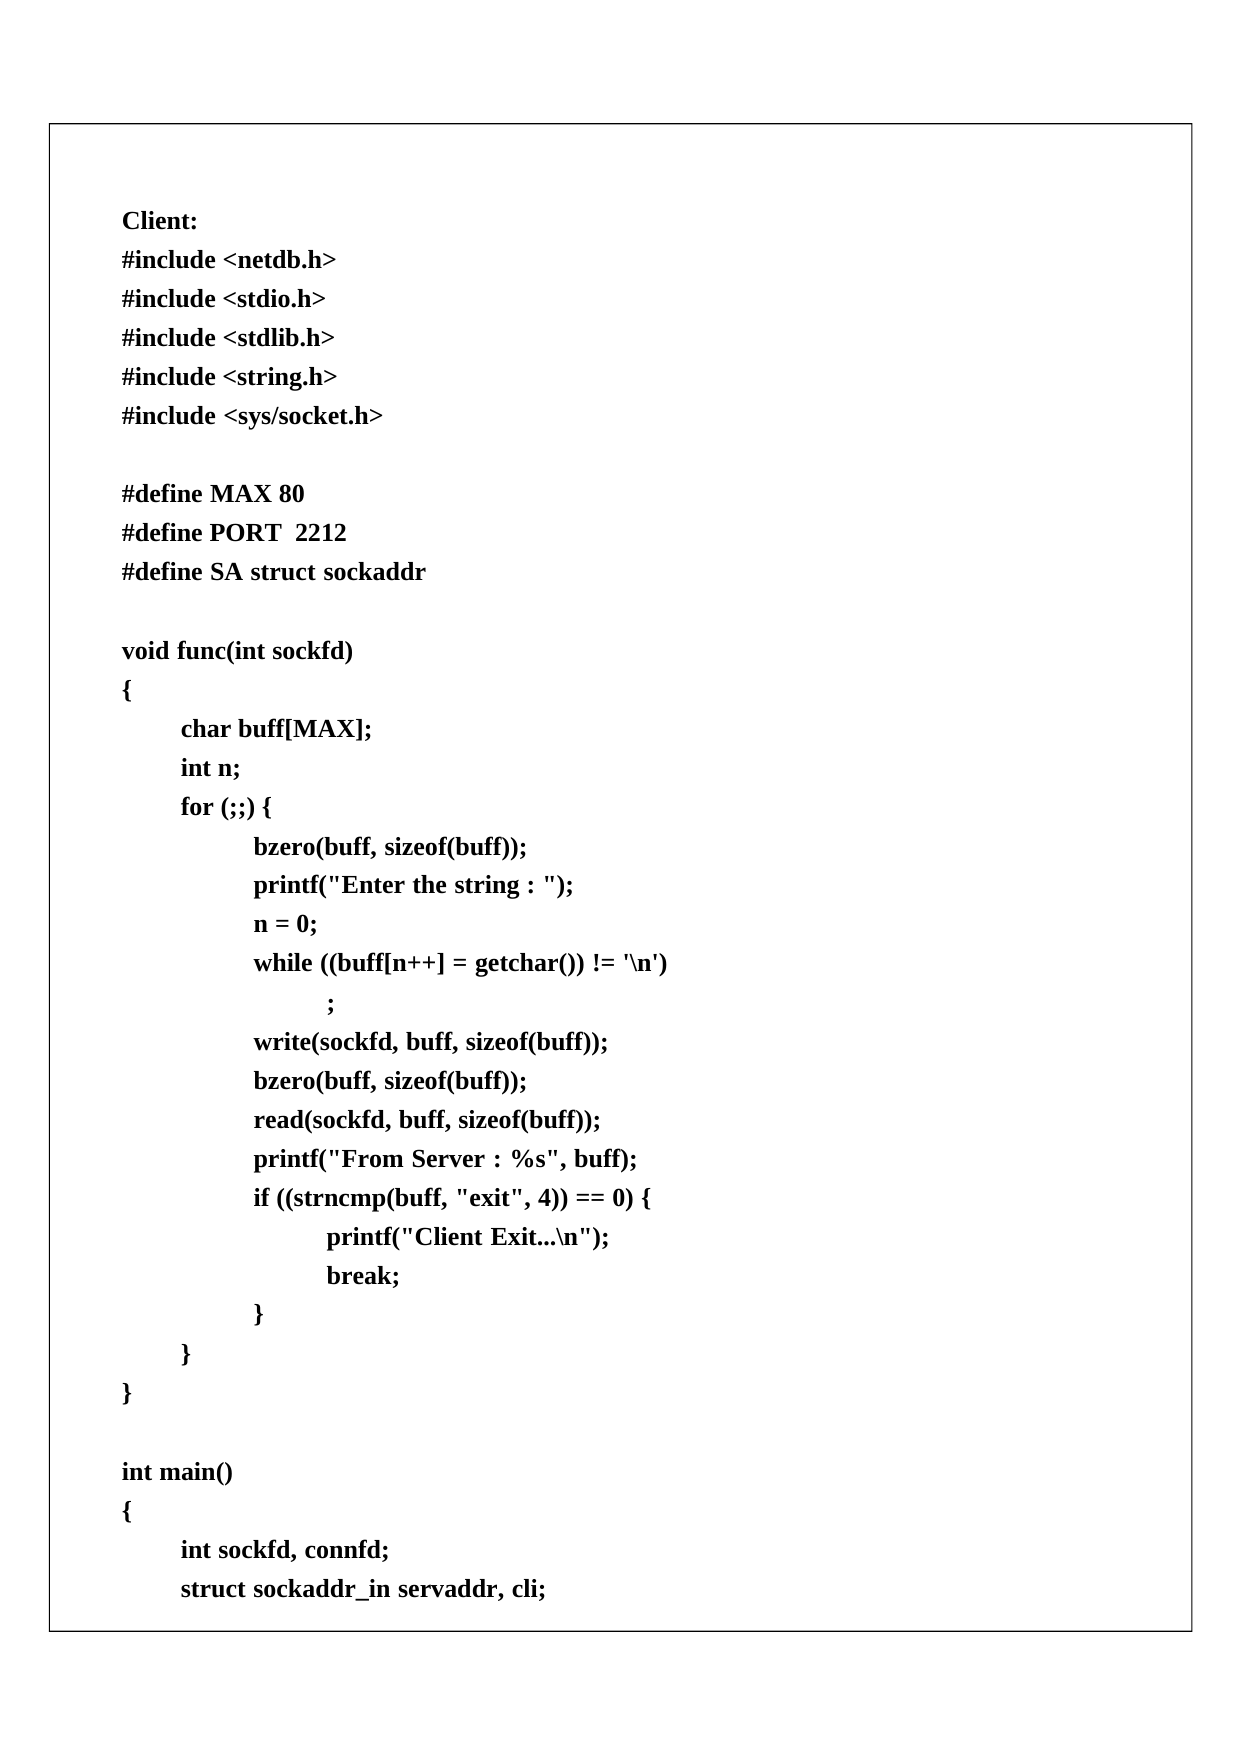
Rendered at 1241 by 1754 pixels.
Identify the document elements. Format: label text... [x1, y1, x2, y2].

text printf("Client Exit...\n"); break; [326, 1221, 641, 1290]
text #include <netdb.h> #include <stdio.h> #include <stdlib.h> #include <string.h> #include <sys/socket.h> [122, 244, 400, 430]
text struct sockaddr_in servaddr, cli; [181, 1573, 1194, 1603]
text for (;;) { [181, 791, 1194, 821]
text char buff[MAX]; int n; [181, 713, 400, 782]
text Client: [122, 205, 1194, 235]
text write(sockfd, buff, sizeof(buff)); bzero(buff, sizeof(buff)); read(sockfd, buff, sizeof(buff)); printf("From Server : %s", buff); if ((strncmp(buff, "exit", 4)) == 0) { [253, 1026, 653, 1212]
text #define PORT 2212 #define SA struct sockaddr [122, 517, 427, 586]
text { [122, 1495, 1194, 1525]
text } [122, 1377, 1194, 1407]
text int main() [122, 1456, 1194, 1486]
text void func(int sockfd) [122, 635, 1194, 665]
text ; [326, 987, 1194, 1017]
text #define MAX 80 [122, 478, 1194, 508]
text bzero(buff, sizeof(buff)); printf("Enter the string : "); n = 0; [253, 831, 576, 938]
text } [253, 1299, 1194, 1329]
text int sockfd, connfd; [181, 1534, 1194, 1564]
text while ((buff[n++] = getchar()) != '\n') [253, 947, 1194, 977]
text { [122, 674, 1194, 704]
text } [181, 1338, 1194, 1368]
